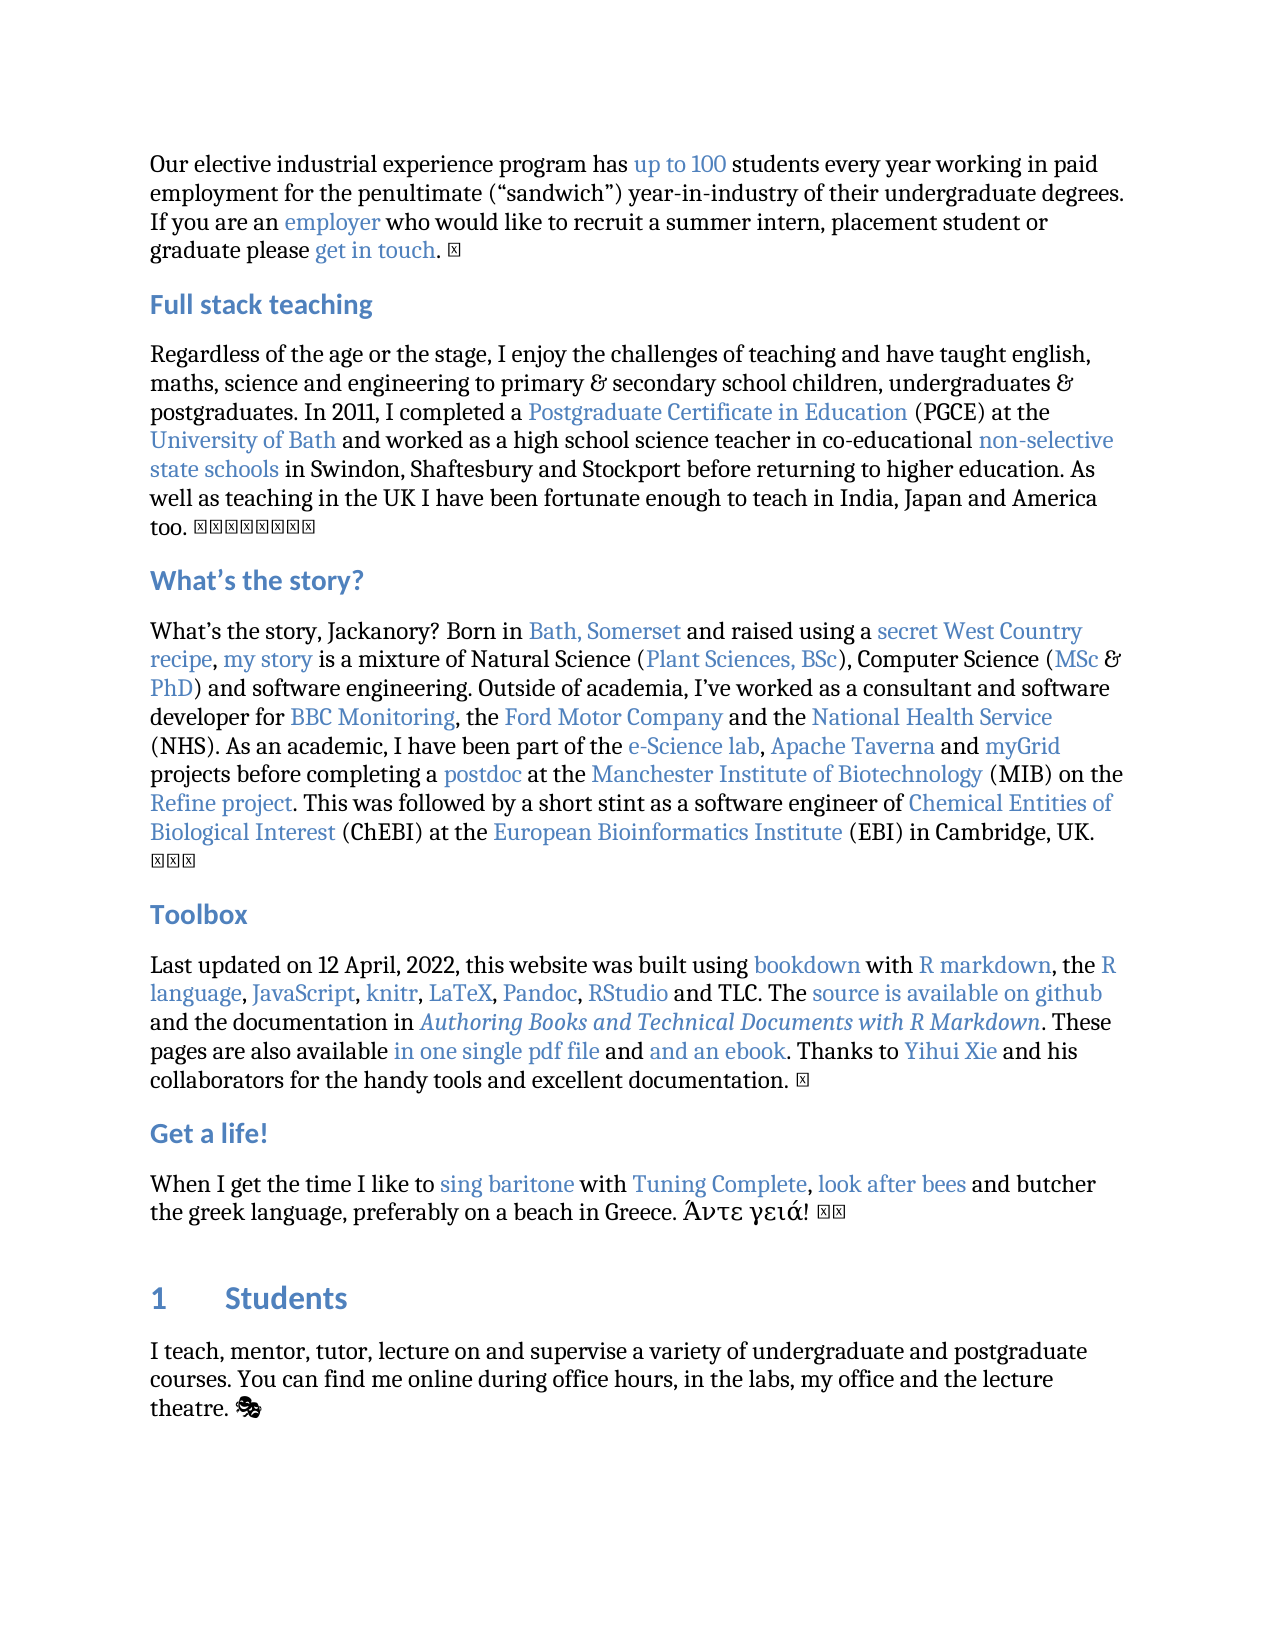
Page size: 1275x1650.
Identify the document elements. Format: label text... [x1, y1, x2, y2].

text Regardless of the age or the stage, I enjoy the challenges of teaching and have taught english, maths, science and engineering to primary & secondary school children, undergraduates & postgraduates. In 2011, I completed a Postgraduate Certificate in Education (PGCE) at the University of Bath and worked as a high school science teacher in co-educational non-selective state schools in Swindon, Shaftesbury and Stockport before returning to higher education. As well as teaching in the UK I have been fortunate enough to teach in India, Japan and America too. 🇬🇧🇮🇳🇯🇵🇺🇸 [150, 340, 1125, 541]
text Last updated on 12 April, 2022, this website was built using bookdown with R markdown, the R language, JavaScript, knitr, LaTeX, Pandoc, RStudio and TLC. The source is available on github and the documentation in Authoring Books and Technical Documents with R Markdown. These pages are also available in one single pdf file and and an ebook. Thanks to Yihui Xie and his collaborators for the handy tools and excellent documentation. 🙏 [150, 951, 1125, 1094]
subtitle Full stack teaching [150, 286, 1125, 321]
subtitle Toolbox [150, 896, 1125, 932]
text What’s the story, Jackanory? Born in Bath, Somerset and raised using a secret West Country recipe, my story is a mixture of Natural Science (Plant Sciences, BSc), Computer Science (MSc & PhD) and software engineering. Outside of academia, I’ve worked as a consultant and software developer for BBC Monitoring, the Ford Motor Company and the National Health Service (NHS). As an academic, I have been part of the e-Science lab, Apache Taverna and myGrid projects before completing a postdoc at the Manchester Institute of Biotechnology (MIB) on the Refine project. This was followed by a short stint as a software engineer of Chemical Entities of Biological Interest (ChEBI) at the European Bioinformatics Institute (EBI) in Cambridge, UK. 🧬🇪🇺 [150, 617, 1125, 875]
text When I get the time I like to sing baritone with Tuning Complete, look after bees and butcher the greek language, preferably on a beach in Greece. Άντε γειά! 🏖️🇬🇷 [150, 1169, 1125, 1227]
text I teach, mentor, tutor, lecture on and supervise a variety of undergraduate and postgraduate courses. You can find me online during office hours, in the labs, my office and the lecture theatre. 🎭 [150, 1337, 1125, 1423]
subtitle What’s the story? [150, 562, 1125, 598]
subtitle Get a life! [150, 1115, 1125, 1151]
text Our elective industrial experience program has up to 100 students every year working in paid employment for the penultimate (“sandwich”) year-in-industry of their undergraduate degrees. If you are an employer who would like to recruit a summer intern, placement student or graduate please get in touch. 🐝 [150, 150, 1125, 265]
subtitle 1 Students [150, 1277, 1125, 1318]
